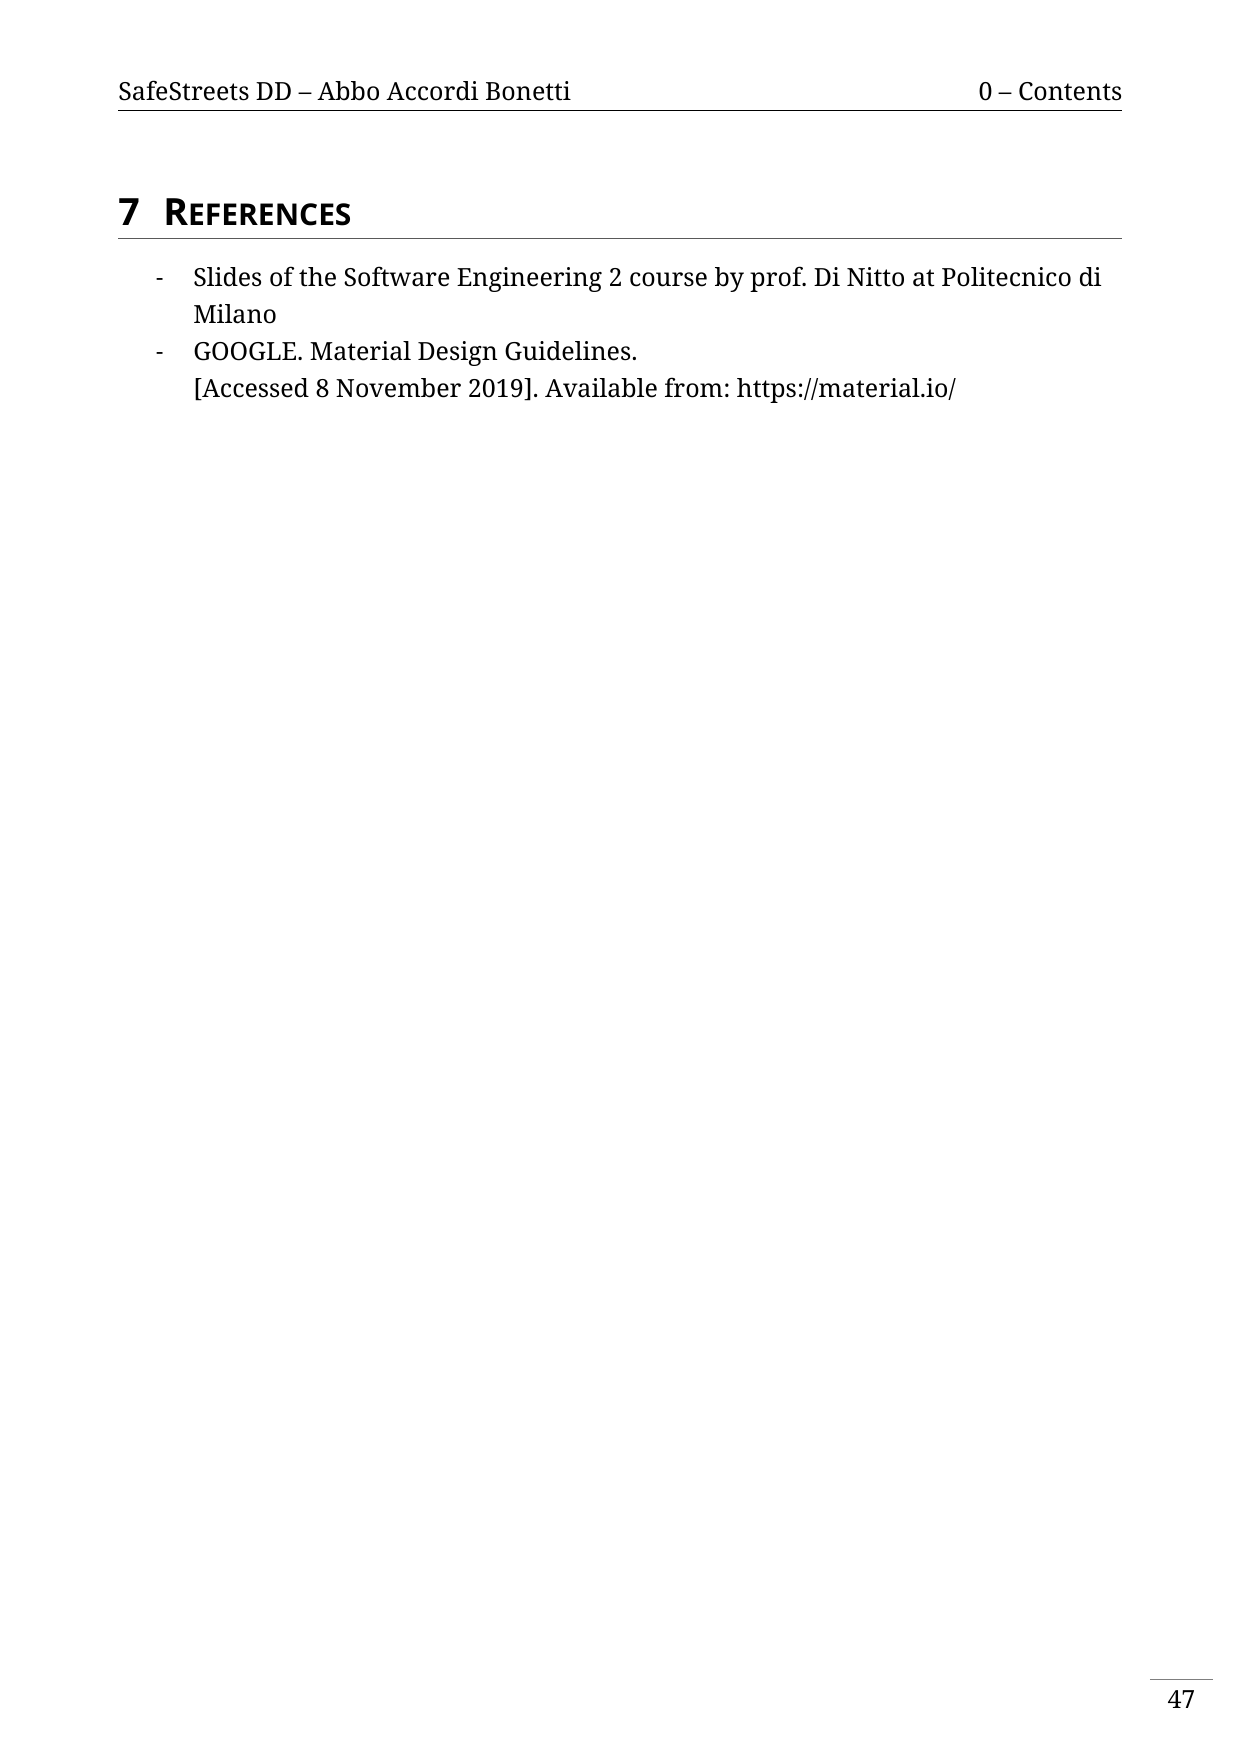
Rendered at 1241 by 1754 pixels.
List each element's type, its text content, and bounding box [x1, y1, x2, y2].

subtitle References [118, 185, 1122, 238]
list GOOGLE. Material Design Guidelines. [Accessed 8 November 2019]. Available from: https://material.io/ [156, 333, 1122, 404]
list Slides of the Software Engineering 2 course by prof. Di Nitto at Politecnico di Milano [156, 260, 1122, 331]
